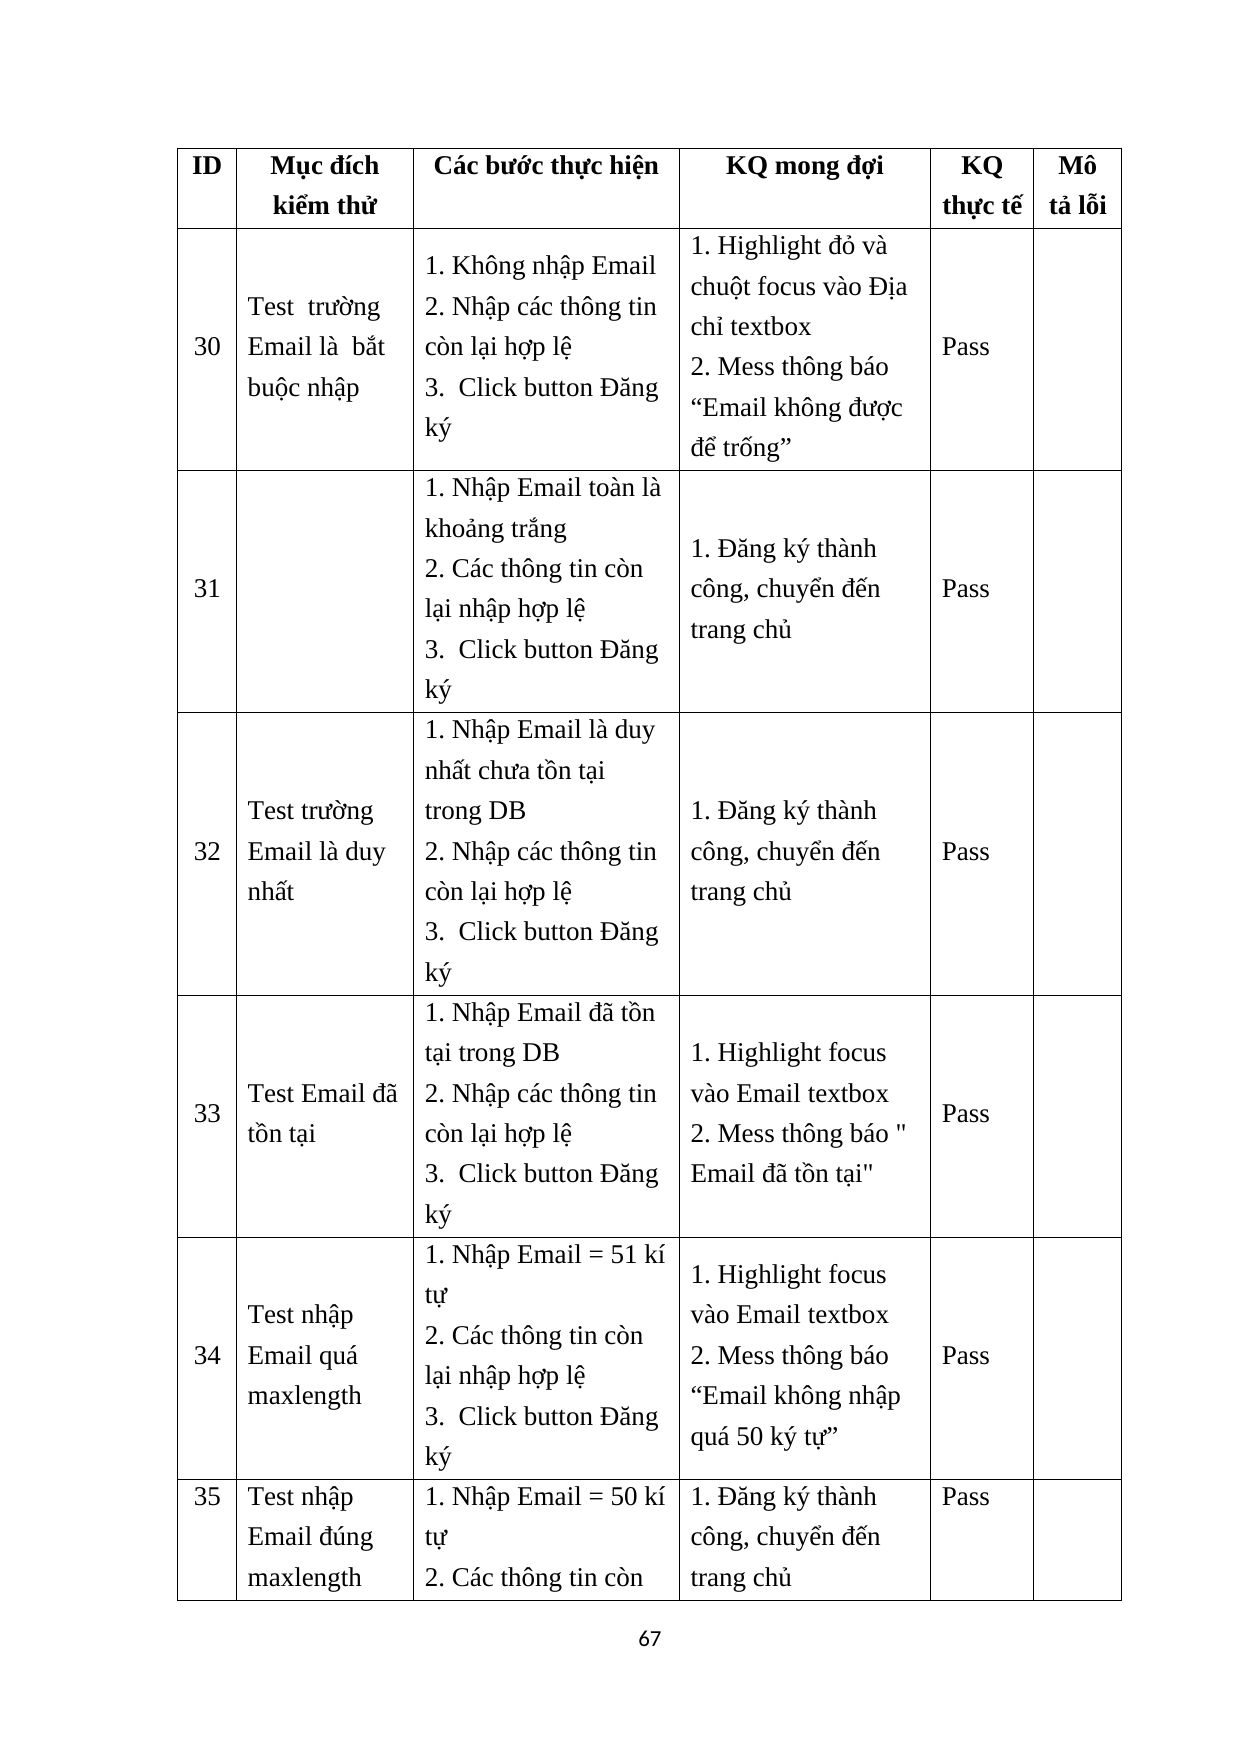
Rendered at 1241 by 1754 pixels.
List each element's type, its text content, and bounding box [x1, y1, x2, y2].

table_cell 1. Highlight đỏ và chuột focus vào Địa chỉ textbox 2. Mess thông báo “Email không được để trống” [680, 229, 930, 470]
table_cell Pass [931, 1238, 1033, 1479]
table_cell 1. Đăng ký thành công, chuyển đến trang chủ [680, 713, 930, 995]
table_cell Test trường Email là duy nhất [237, 713, 413, 995]
table_cell Pass [931, 229, 1033, 470]
table_cell Test trường Email là bắt buộc nhập [237, 229, 413, 470]
table_cell [1034, 1480, 1121, 1600]
table_cell [1034, 229, 1121, 470]
table_cell Pass [931, 713, 1033, 995]
table_header ID [178, 149, 236, 228]
table_cell 1. Highlight focus vào Email textbox 2. Mess thông báo " Email đã tồn tại" [680, 996, 930, 1237]
table_cell 34 [178, 1238, 236, 1479]
table_cell 31 [178, 471, 236, 712]
table_cell [1034, 471, 1121, 712]
table_cell [1034, 1238, 1121, 1479]
table_header Mô tả lỗi [1034, 149, 1121, 228]
table_cell Pass [931, 471, 1033, 712]
table_header KQ mong đợi [680, 149, 930, 228]
table_cell 1. Nhập Email toàn là khoảng trắng 2. Các thông tin còn lại nhập hợp lệ 3. Click button Đăng ký [414, 471, 679, 712]
table_cell 35 [178, 1480, 236, 1600]
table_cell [680, 1480, 930, 1600]
table_header KQ thực tế [931, 149, 1033, 228]
table_cell 33 [178, 996, 236, 1237]
table_cell [237, 471, 413, 712]
table_cell 1. Nhập Email là duy nhất chưa tồn tại trong DB 2. Nhập các thông tin còn lại hợp lệ 3. Click button Đăng ký [414, 713, 679, 995]
table_cell Test Email đã tồn tại [237, 996, 413, 1237]
table_header Mục đích kiểm thử [237, 149, 413, 228]
table_cell 1. Không nhập Email 2. Nhập các thông tin còn lại hợp lệ 3. Click button Đăng ký [414, 229, 679, 470]
table_cell Test nhập Email quá maxlength [237, 1238, 413, 1479]
table_cell [1034, 713, 1121, 995]
table_cell 1. Nhập Email = 51 kí tự 2. Các thông tin còn lại nhập hợp lệ 3. Click button Đăng ký [414, 1238, 679, 1479]
table_cell Pass [931, 1480, 1033, 1600]
table_cell 1. Highlight focus vào Email textbox 2. Mess thông báo “Email không nhập quá 50 ký tự” [680, 1238, 930, 1479]
table_cell 30 [178, 229, 236, 470]
table_cell 32 [178, 713, 236, 995]
table_cell [1034, 996, 1121, 1237]
table_header Các bước thực hiện [414, 149, 679, 228]
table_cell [414, 1480, 679, 1600]
table_cell Test nhập Email đúng maxlength [237, 1480, 413, 1600]
table_cell 1. Nhập Email đã tồn tại trong DB 2. Nhập các thông tin còn lại hợp lệ 3. Click button Đăng ký [414, 996, 679, 1237]
table_cell Pass [931, 996, 1033, 1237]
table_cell 1. Đăng ký thành công, chuyển đến trang chủ [680, 471, 930, 712]
